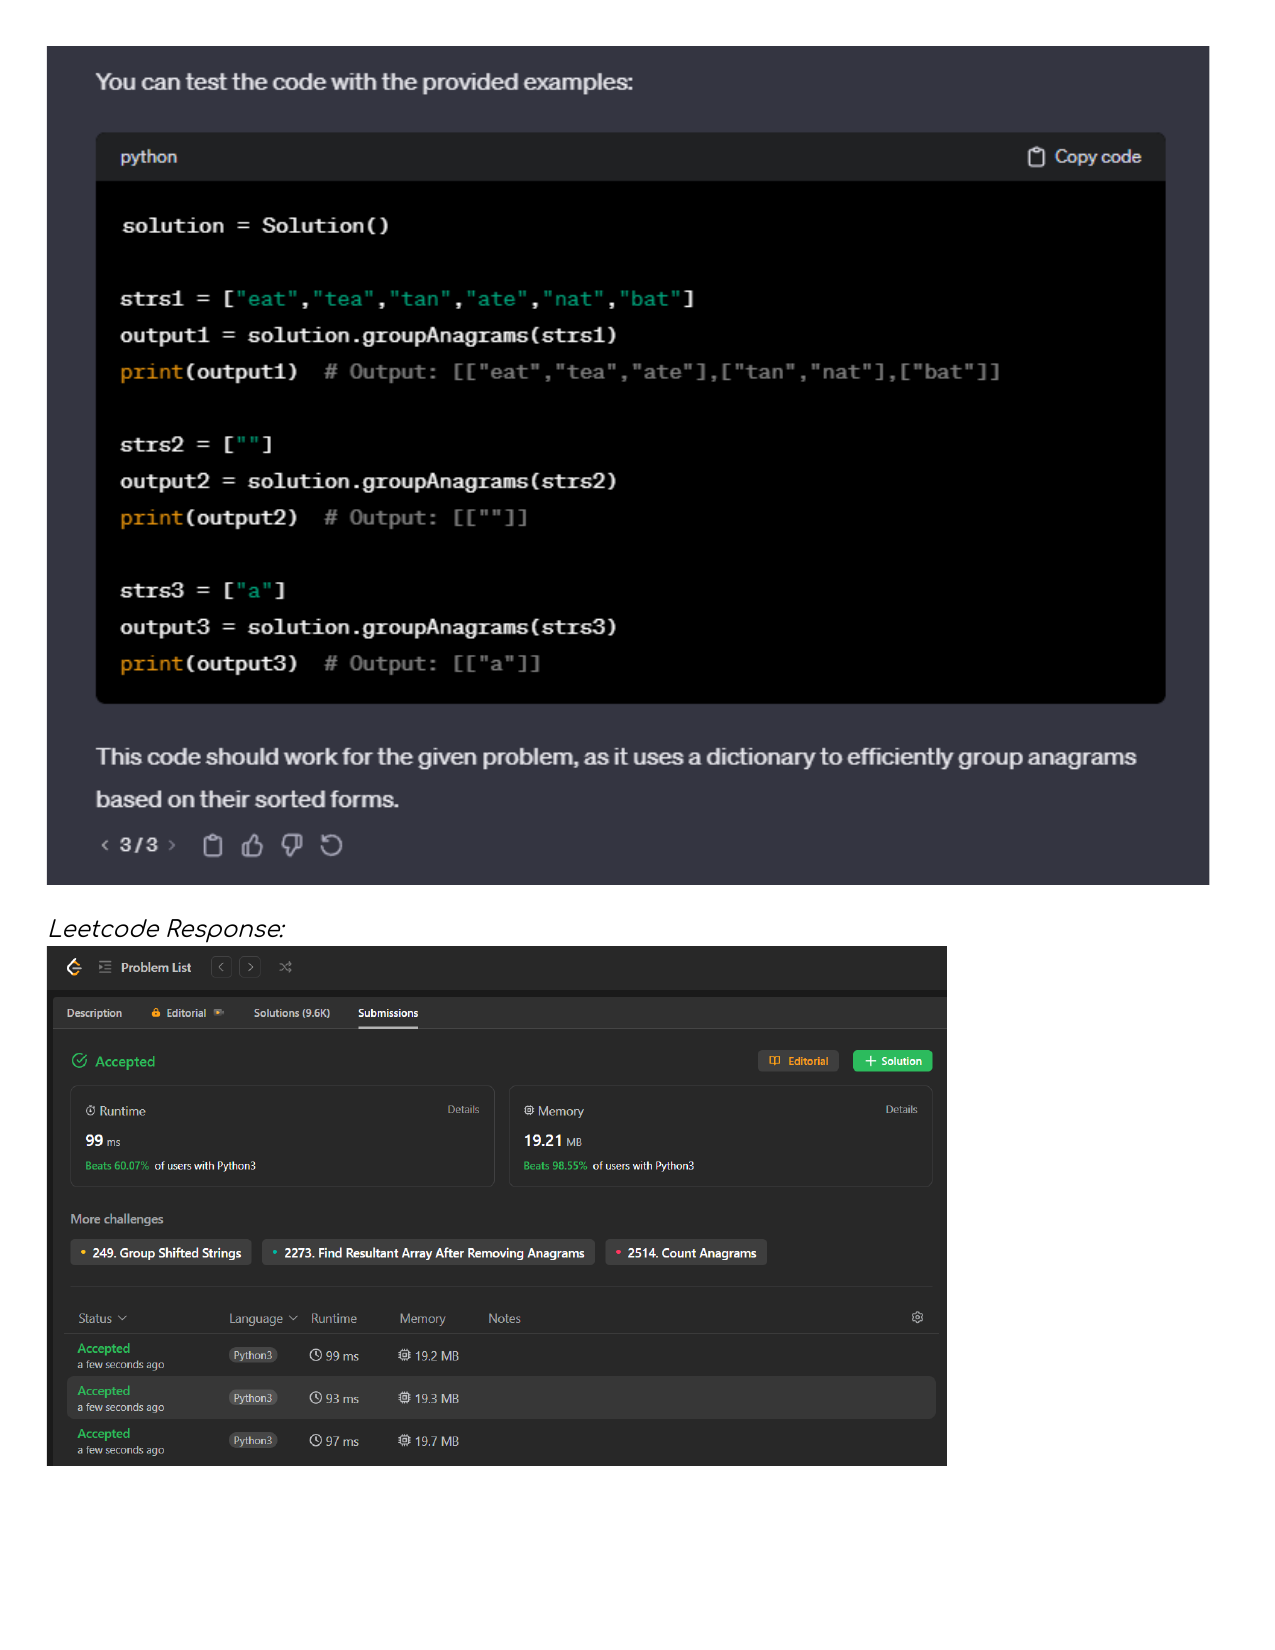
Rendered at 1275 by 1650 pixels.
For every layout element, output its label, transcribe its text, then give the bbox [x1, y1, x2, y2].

picture [46, 46, 1210, 885]
picture [46, 946, 947, 1466]
subtitle Leetcode Response: [47, 917, 1209, 943]
